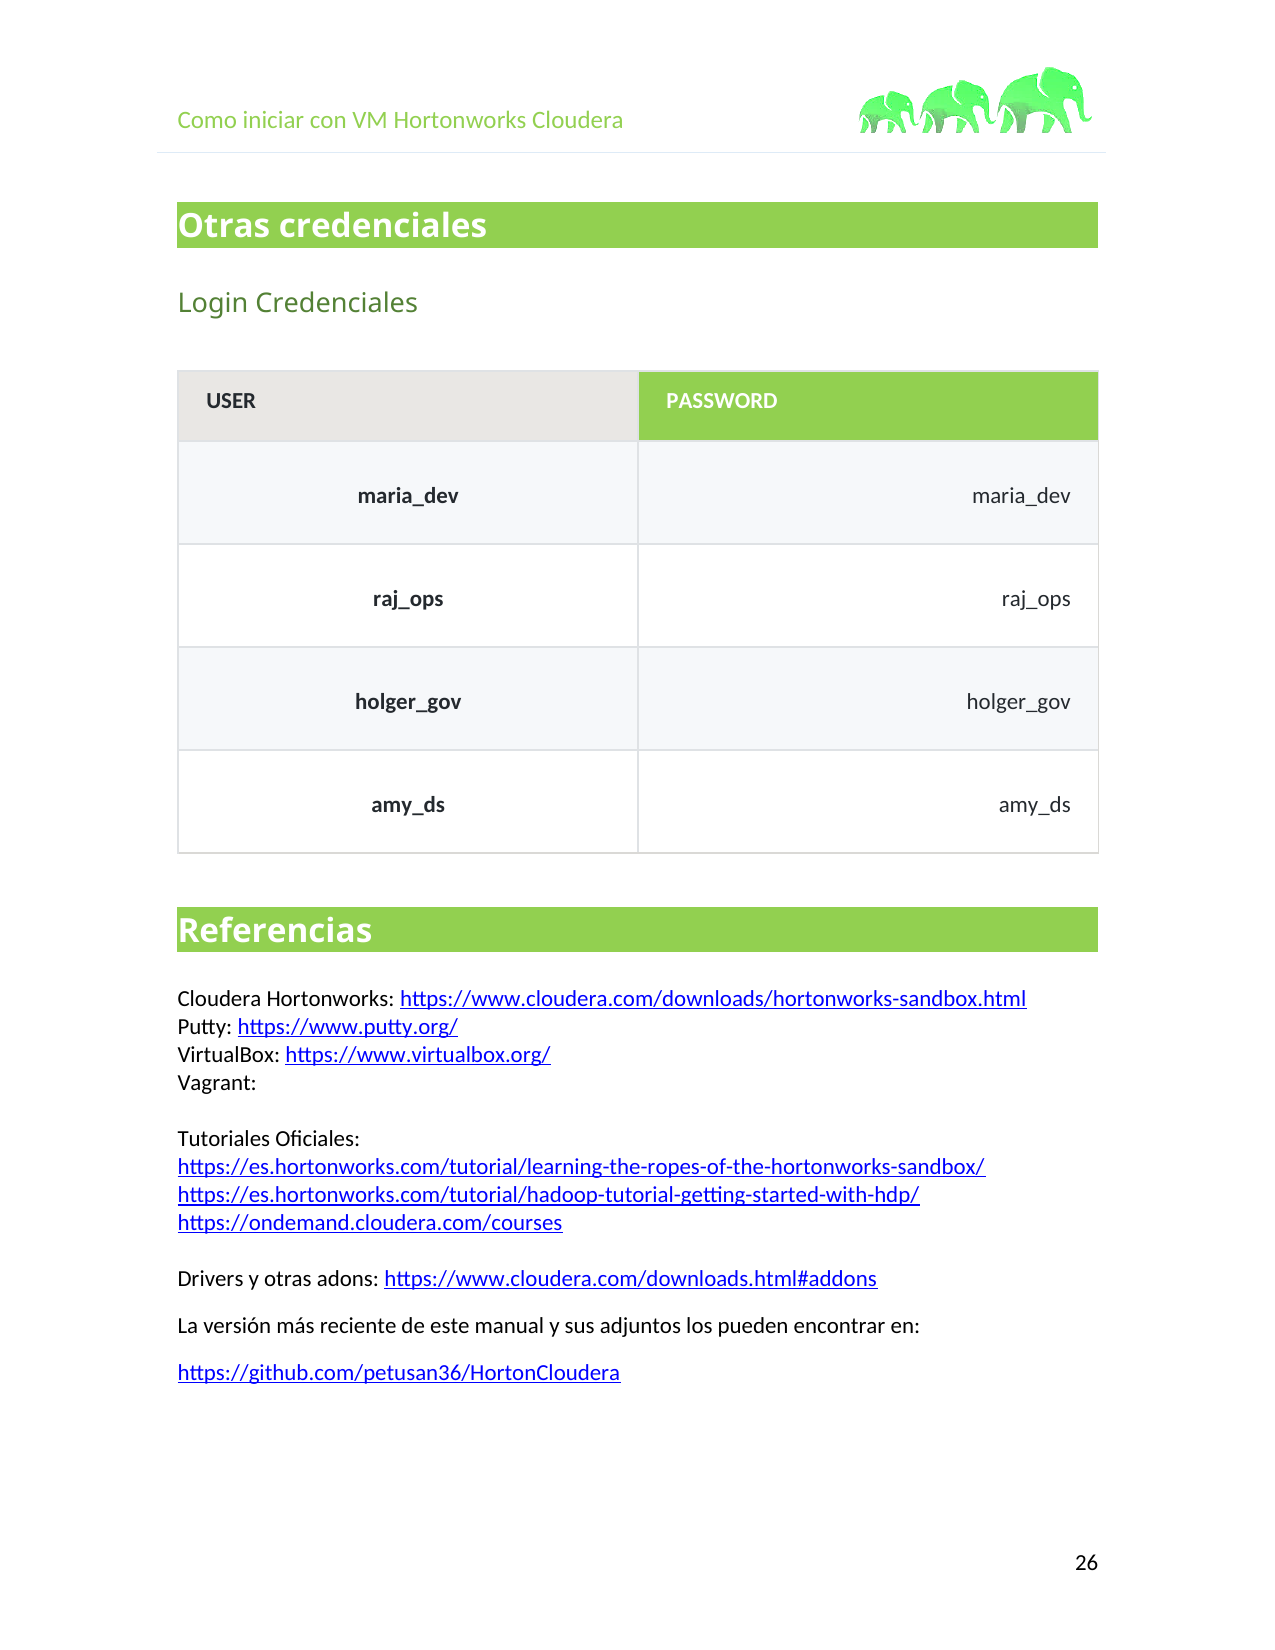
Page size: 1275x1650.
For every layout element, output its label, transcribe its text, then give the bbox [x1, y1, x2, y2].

table_header USER [179, 372, 637, 440]
subtitle Login Credenciales [177, 283, 1098, 320]
text Tutoriales Oficiales: [177, 1124, 1098, 1152]
table_cell maria_dev [179, 442, 637, 543]
subtitle Referencias [177, 907, 1098, 952]
text VirtualBox: https://www.virtualbox.org/ [177, 1040, 1098, 1068]
table_cell raj_ops [179, 545, 637, 646]
table_cell maria_dev [639, 442, 1098, 543]
subtitle Otras credenciales [177, 202, 1098, 248]
picture [831, 67, 1120, 135]
text Putty: https://www.putty.org/ [177, 1012, 1098, 1040]
text https://ondemand.cloudera.com/courses [177, 1208, 1098, 1236]
text https://github.com/petusan36/HortonCloudera [177, 1358, 1098, 1386]
text La versión más reciente de este manual y sus adjuntos los pueden encontrar en: [177, 1311, 1098, 1339]
table_cell holger_gov [639, 648, 1098, 749]
table_cell raj_ops [639, 545, 1098, 646]
text Vagrant: [177, 1068, 1098, 1096]
text Cloudera Hortonworks: https://www.cloudera.com/downloads/hortonworks-sandbox.html [177, 984, 1098, 1012]
table_header PASSWORD [639, 372, 1098, 440]
table_cell amy_ds [639, 751, 1098, 852]
text Drivers y otras adons: https://www.cloudera.com/downloads.html#addons [177, 1264, 1098, 1292]
table_cell amy_ds [179, 751, 637, 852]
table_cell holger_gov [179, 648, 637, 749]
text https://es.hortonworks.com/tutorial/hadoop-tutorial-getting-started-with-hdp/ [177, 1180, 1098, 1208]
text https://es.hortonworks.com/tutorial/learning-the-ropes-of-the-hortonworks-sandbox/ [177, 1152, 1098, 1180]
